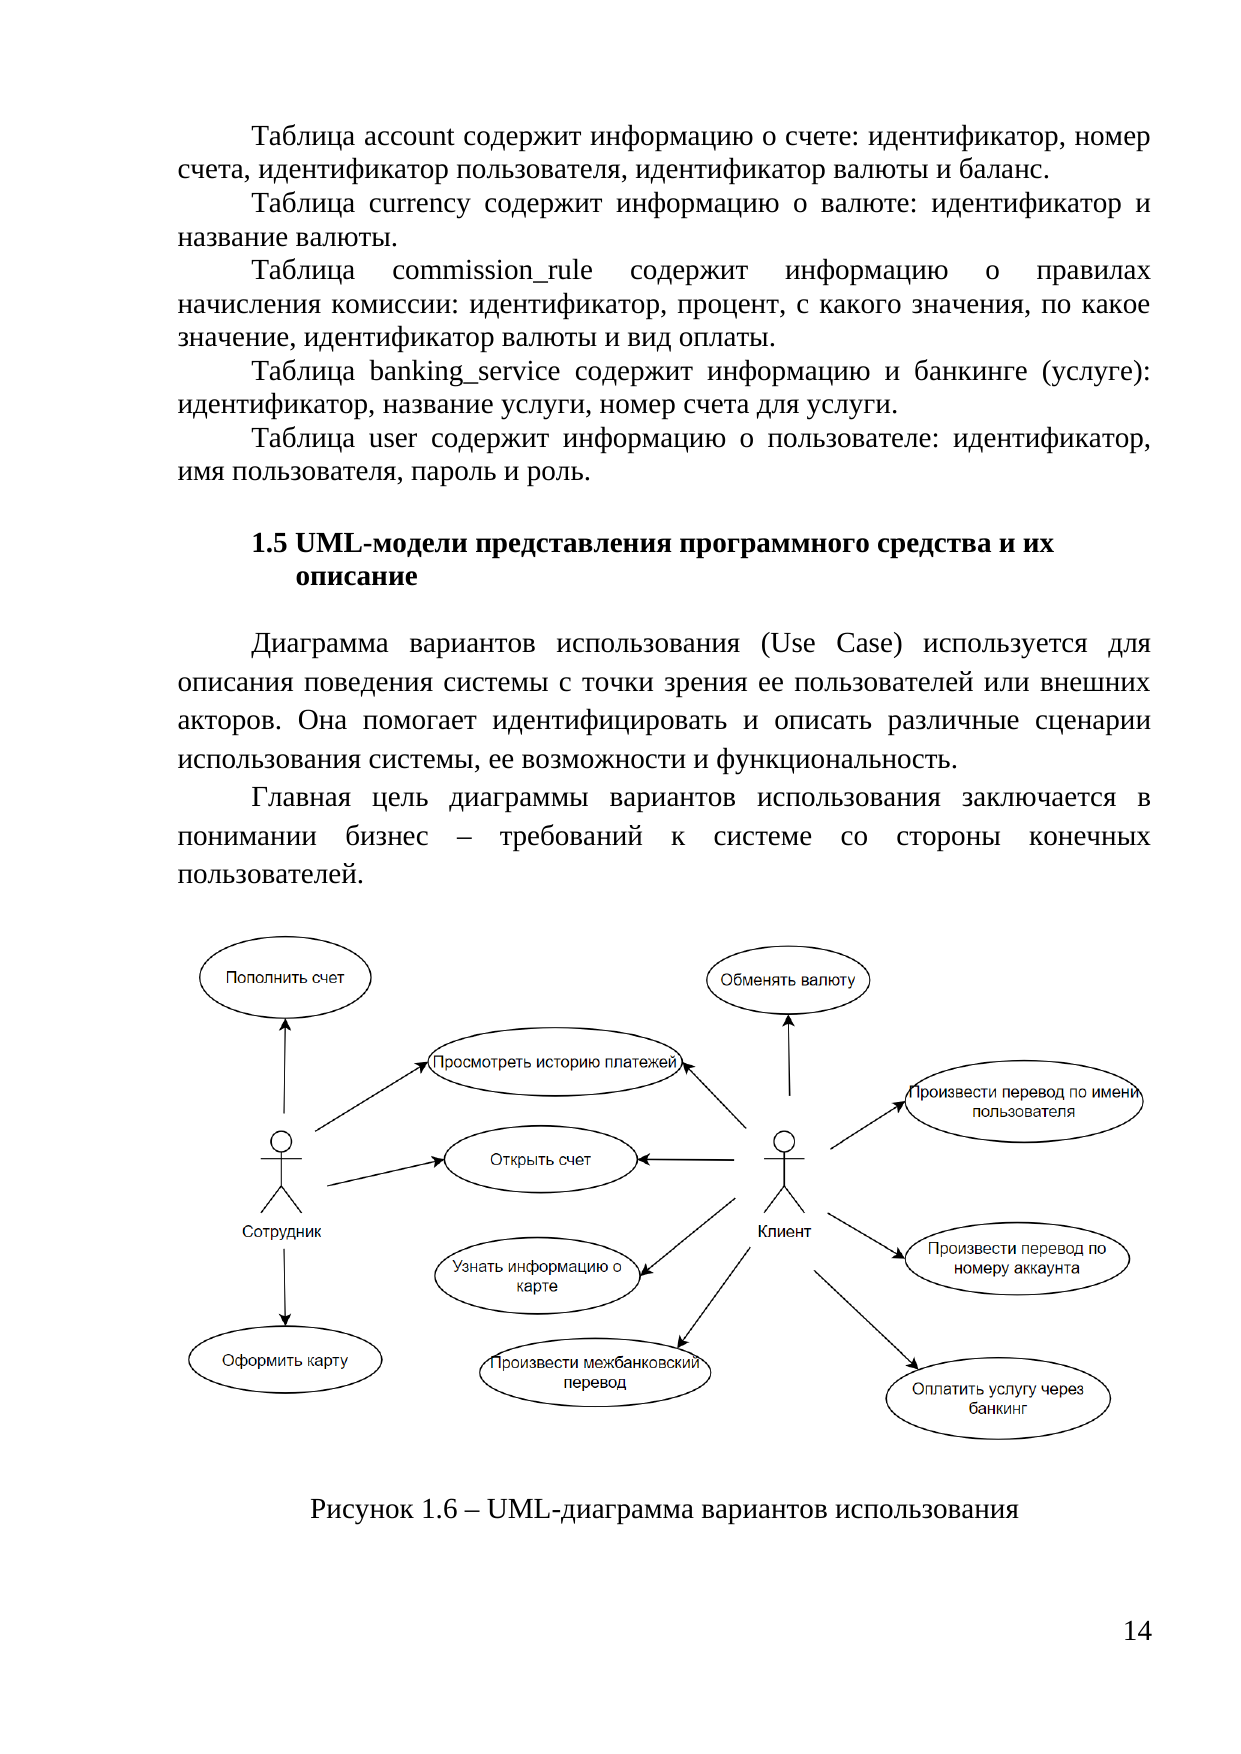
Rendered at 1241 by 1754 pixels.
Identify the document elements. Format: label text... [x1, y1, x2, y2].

text Таблица commission_rule содержит информацию о правилах начисления комиссии: идентификатор, процент, с какого значения, по какое значение, идентификатор валюты и вид оплаты. [177, 252, 1152, 353]
text Рисунок 1.6 – UML-диаграмма вариантов использования [177, 1491, 1152, 1524]
text Главная цель диаграммы вариантов использования заключается в понимании бизнес – требований к системе со стороны конечных пользователей. [177, 779, 1152, 890]
text Диаграмма вариантов использования (Use Case) используется для описания поведения системы с точки зрения ее пользователей или внешних акторов. Она помогает идентифицировать и описать различные сценарии использования системы, ее возможности и функциональность. [177, 625, 1152, 774]
text Таблица currency содержит информацию о валюте: идентификатор и название валюты. [177, 185, 1152, 252]
text Таблица account содержит информацию о счете: идентификатор, номер счета, идентификатор пользователя, идентификатор валюты и баланс. [177, 118, 1152, 185]
text Таблица banking_service содержит информацию и банкинге (услуге): идентификатор, название услуги, номер счета для услуги. [177, 353, 1152, 420]
picture [177, 928, 1152, 1458]
text Таблица user содержит информацию о пользователе: идентификатор, имя пользователя, пароль и роль. [177, 420, 1152, 487]
subtitle 1.5 UML-модели представления программного средства и их описание [251, 525, 1152, 592]
